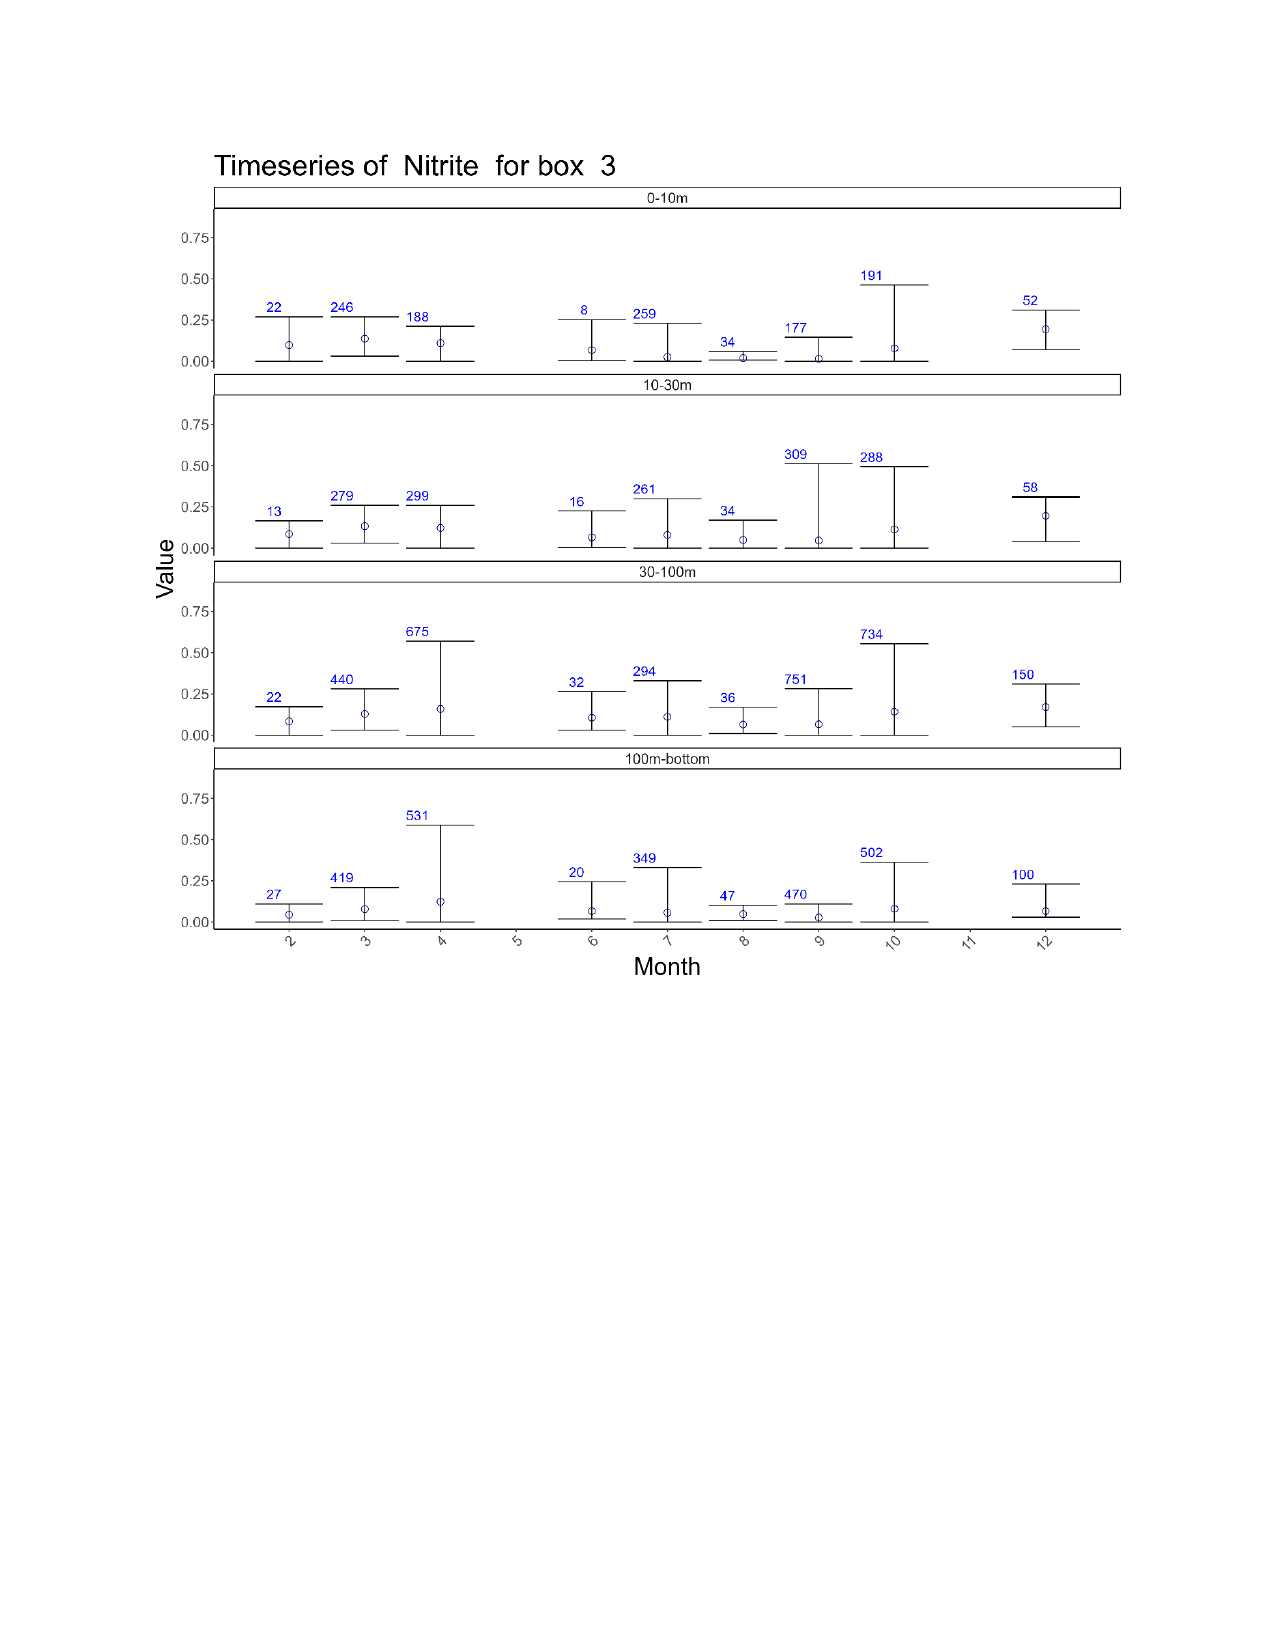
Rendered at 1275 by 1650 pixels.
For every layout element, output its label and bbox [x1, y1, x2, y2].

picture [150, 150, 1125, 985]
